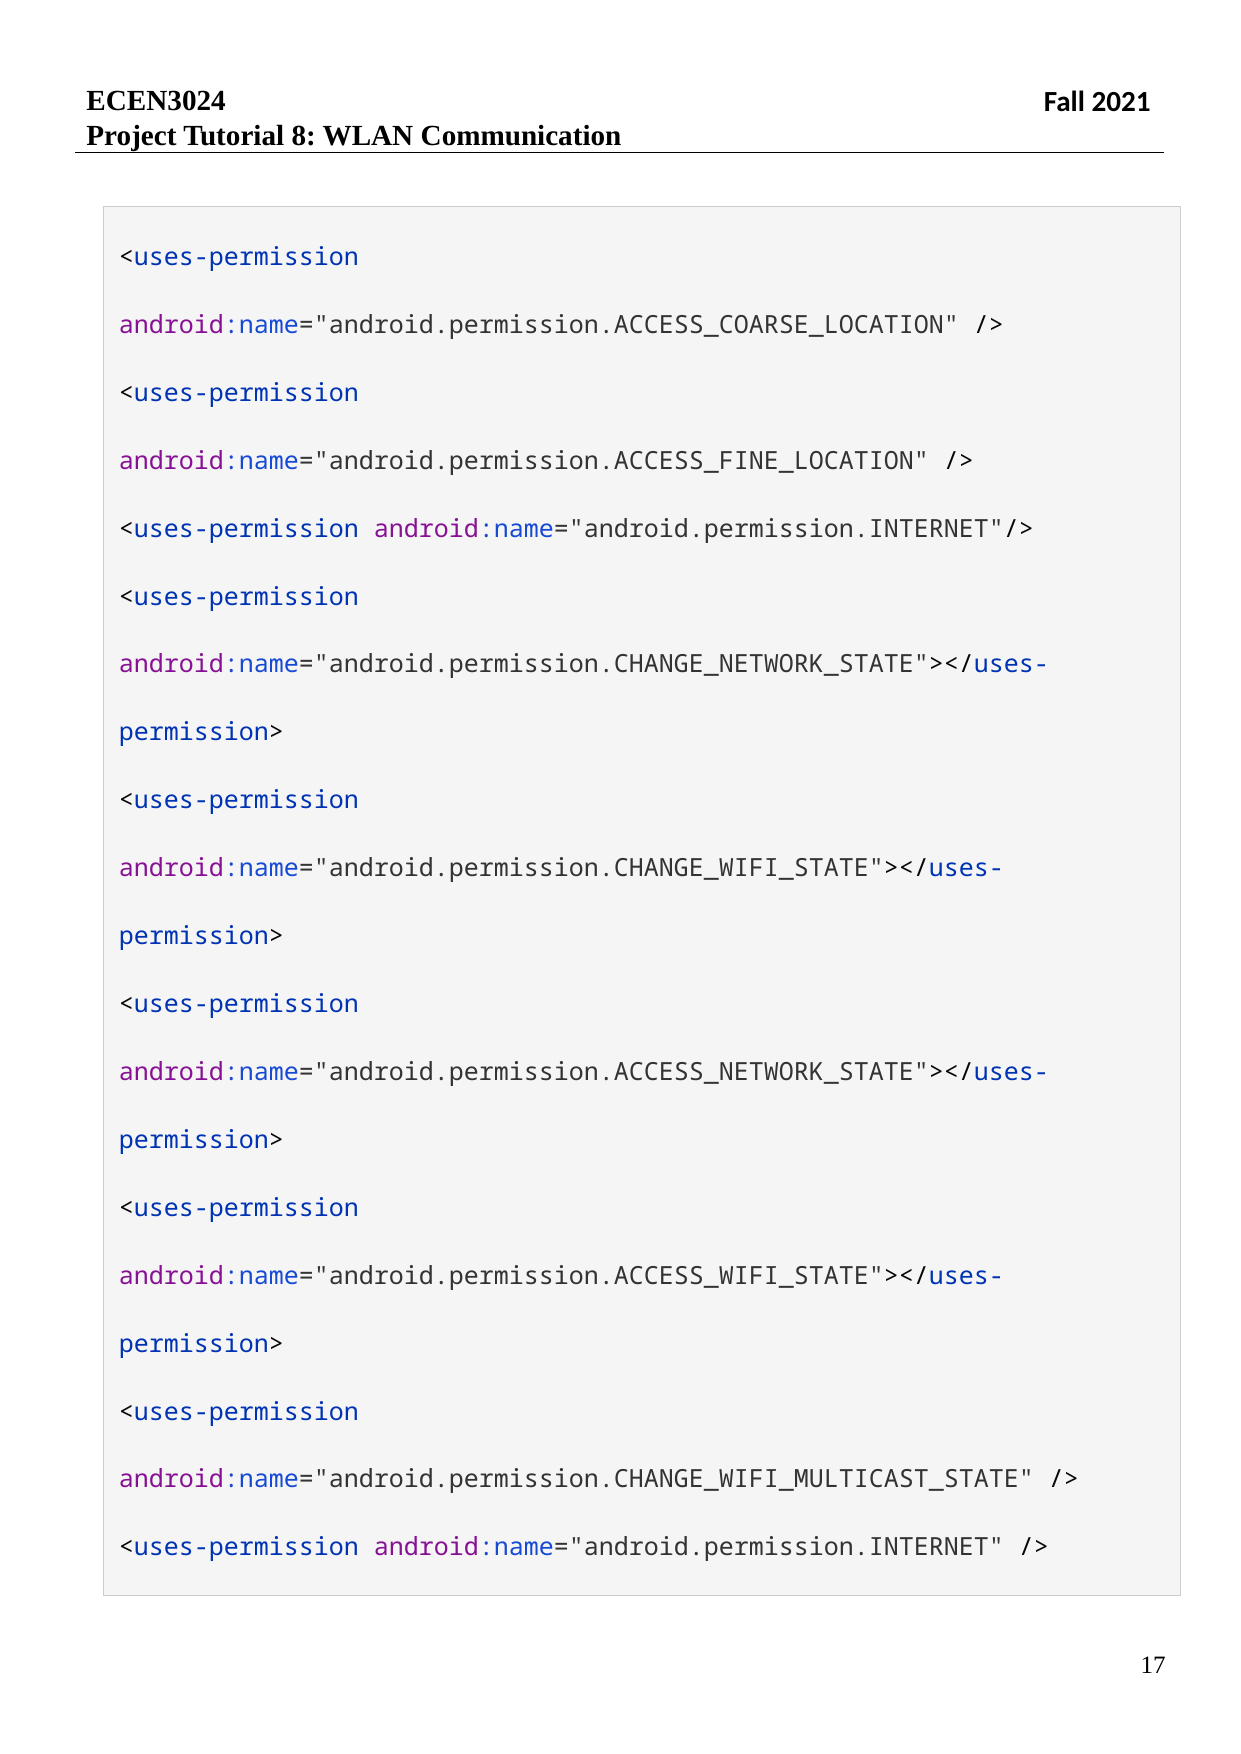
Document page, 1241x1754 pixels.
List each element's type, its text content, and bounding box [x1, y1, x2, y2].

text <uses-permission android:name="android.permission.ACCESS_COARSE_LOCATION" /> <uses-permission android:name="android.permission.ACCESS_FINE_LOCATION" /> <uses-permission android:name="android.permission.INTERNET"/> <uses-permission android:name="android.permission.CHANGE_NETWORK_STATE"></uses-permission> <uses-permission android:name="android.permission.CHANGE_WIFI_STATE"></uses-permission> <uses-permission android:name="android.permission.ACCESS_NETWORK_STATE"></uses-permission> <uses-permission android:name="android.permission.ACCESS_WIFI_STATE"></uses-permission> <uses-permission android:name="android.permission.CHANGE_WIFI_MULTICAST_STATE" /> <uses-permission android:name="android.permission.INTERNET" /> [104, 207, 1180, 1595]
